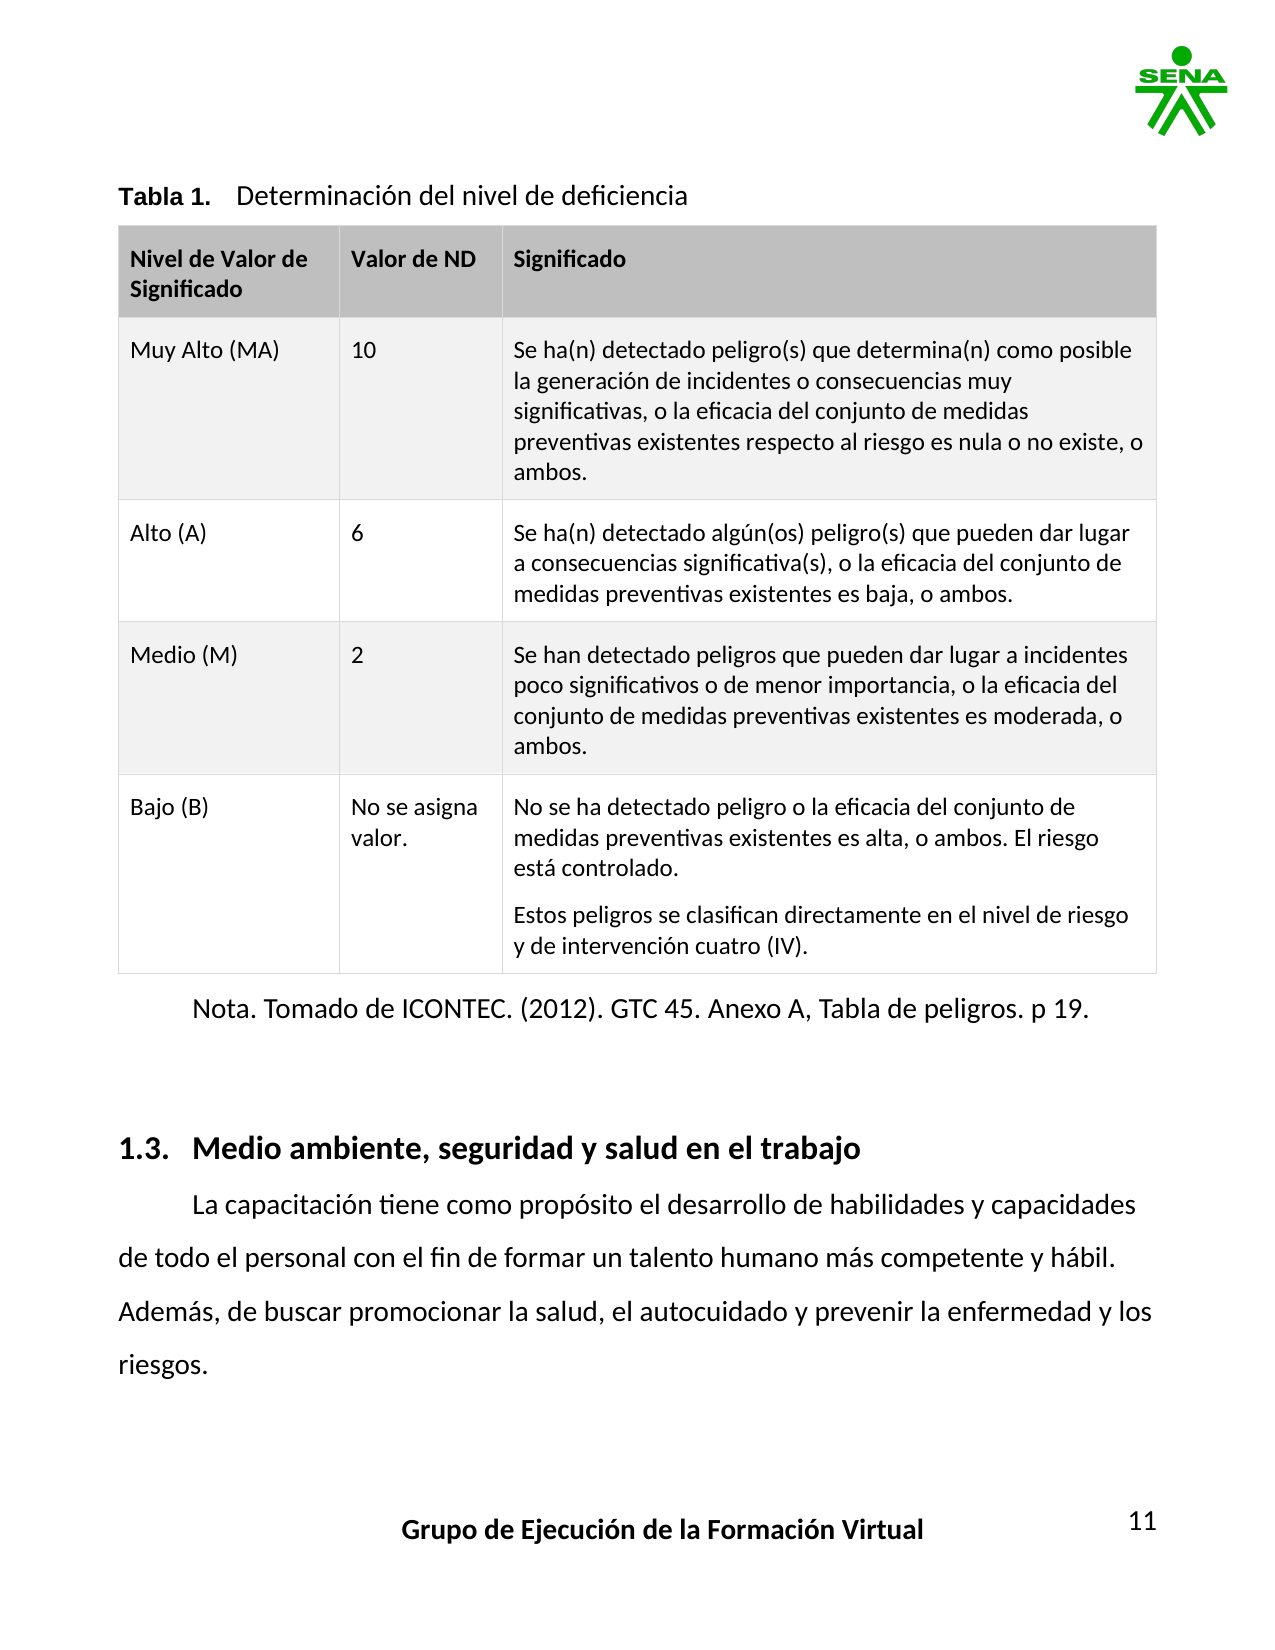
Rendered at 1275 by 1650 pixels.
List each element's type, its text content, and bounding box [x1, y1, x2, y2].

table_cell Se ha(n) detectado algún(os) peligro(s) que pueden dar lugar a consecuencias significativa(s), o la eficacia del conjunto de medidas preventivas existentes es baja, o ambos. [503, 500, 1156, 621]
table_header Valor de ND [340, 226, 502, 317]
subtitle Medio ambiente, seguridad y salud en el trabajo [118, 1127, 1157, 1167]
table_cell Bajo (B) [119, 775, 339, 973]
text Determinación del nivel de deficiencia [118, 177, 1157, 213]
table_cell Se han detectado peligros que pueden dar lugar a incidentes poco significativos o de menor importancia, o la eficacia del conjunto de medidas preventivas existentes es moderada, o ambos. [503, 622, 1156, 773]
table_cell Se ha(n) detectado peligro(s) que determina(n) como posible la generación de incidentes o consecuencias muy significativas, o la eficacia del conjunto de medidas preventivas existentes respecto al riesgo es nula o no existe, o ambos. [503, 318, 1156, 499]
table_cell Alto (A) [119, 500, 339, 621]
table_header Significado [503, 226, 1156, 317]
table_header Nivel de Valor de Significado [119, 226, 339, 317]
table_cell 2 [340, 622, 502, 773]
table_cell 6 [340, 500, 502, 621]
table_cell Muy Alto (MA) [119, 318, 339, 499]
table_cell No se asigna valor. [340, 775, 502, 973]
text Nota. Tomado de ICONTEC. (2012). GTC 45. Anexo A, Tabla de peligros. p 19. [118, 991, 1157, 1026]
picture [1135, 46, 1228, 136]
table_cell No se ha detectado peligro o la eficacia del conjunto de medidas preventivas existentes es alta, o ambos. El riesgo está controlado. Estos peligros se clasifican directamente en el nivel de riesgo y de intervención cuatro (IV). [503, 775, 1156, 973]
table_cell Medio (M) [119, 622, 339, 773]
text La capacitación tiene como propósito el desarrollo de habilidades y capacidades de todo el personal con el fin de formar un talento humano más competente y hábil. Además, de buscar promocionar la salud, el autocuidado y prevenir la enfermedad y los riesgos. [118, 1186, 1157, 1382]
table_cell 10 [340, 318, 502, 499]
